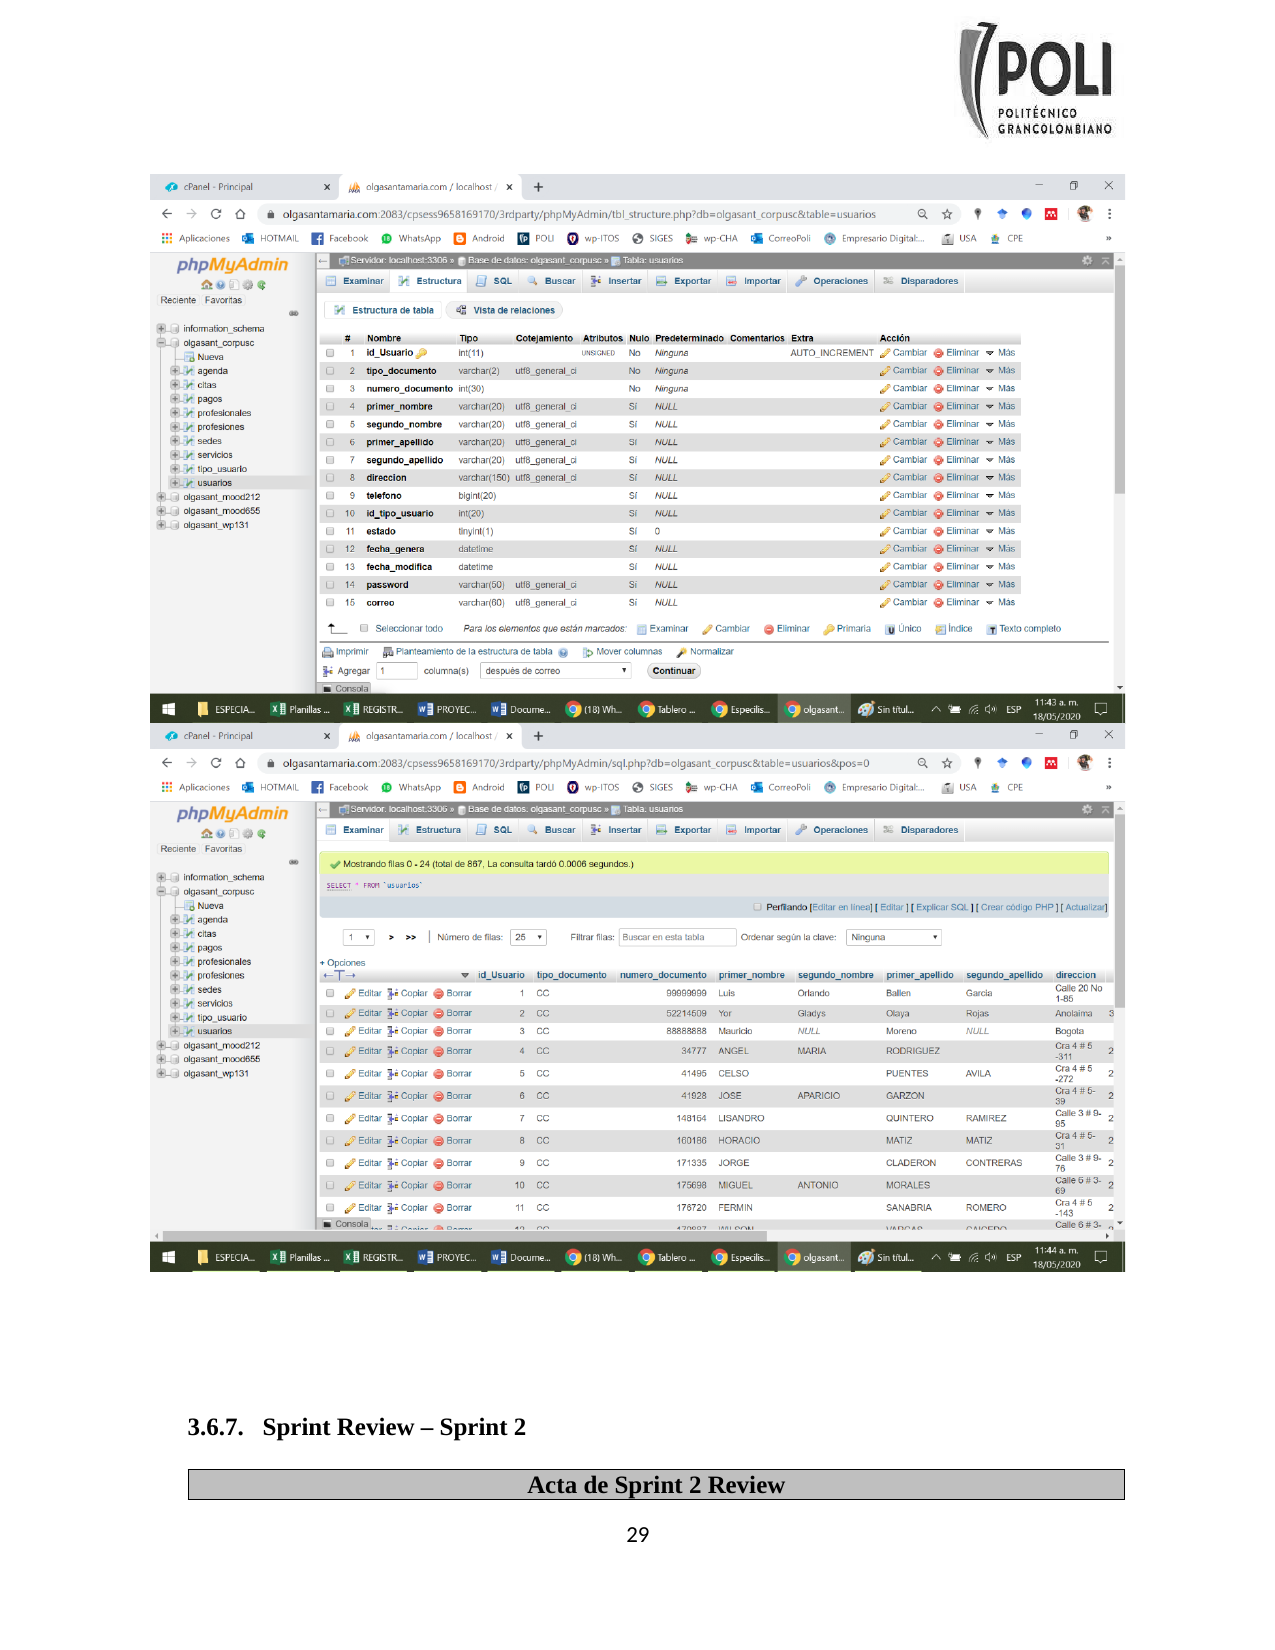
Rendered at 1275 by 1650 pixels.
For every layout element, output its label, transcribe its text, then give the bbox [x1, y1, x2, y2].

table_header Acta de Sprint 2 Review [189, 1470, 1124, 1499]
picture [946, 16, 1125, 154]
picture [150, 174, 1125, 1272]
subtitle Sprint Review – Sprint 2 [187, 1412, 1125, 1440]
